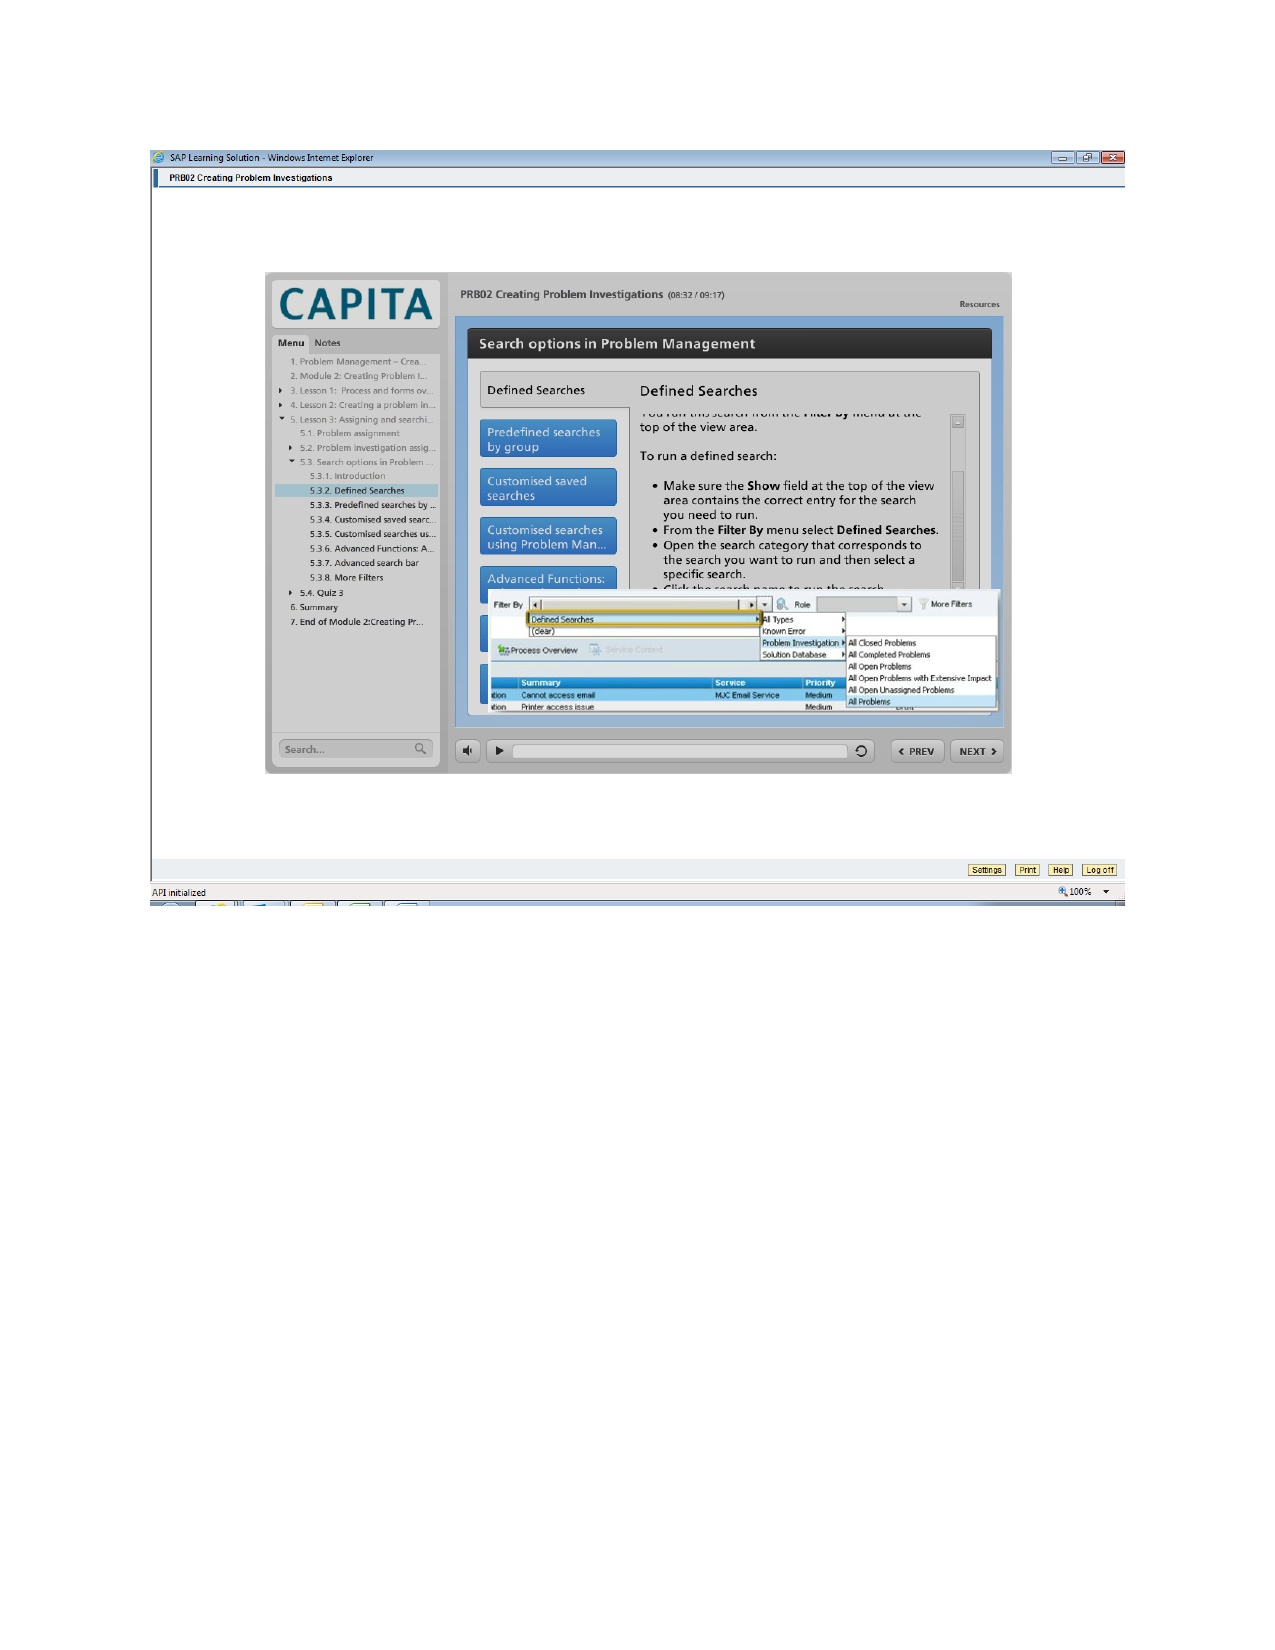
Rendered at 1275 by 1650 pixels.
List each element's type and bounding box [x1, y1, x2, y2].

picture [150, 150, 1125, 906]
